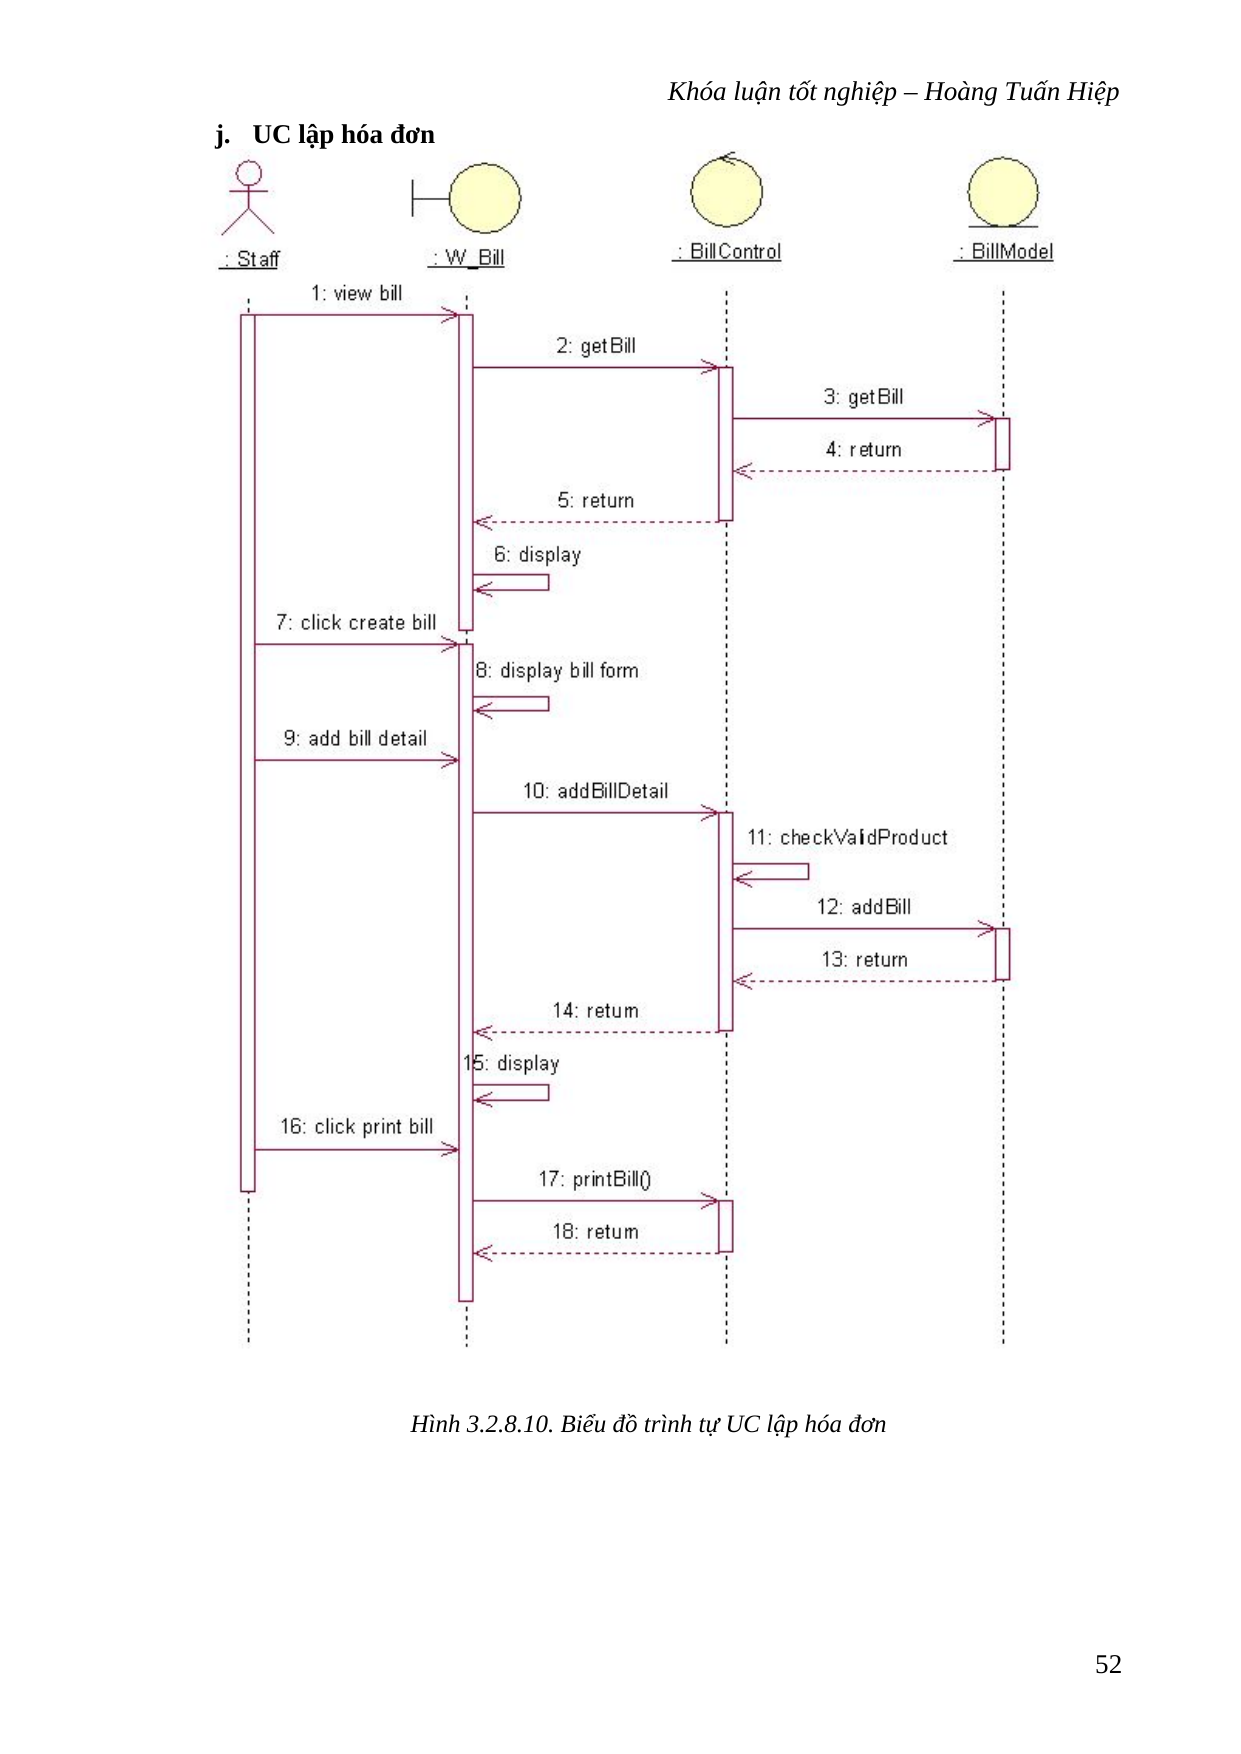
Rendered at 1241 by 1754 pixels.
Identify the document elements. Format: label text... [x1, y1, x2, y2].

picture [177, 149, 1122, 1409]
list UC lập hóa đơn [215, 118, 1122, 149]
text Hình 3.2.8.10. Biểu đồ trình tự UC lập hóa đơn [177, 1409, 1122, 1438]
